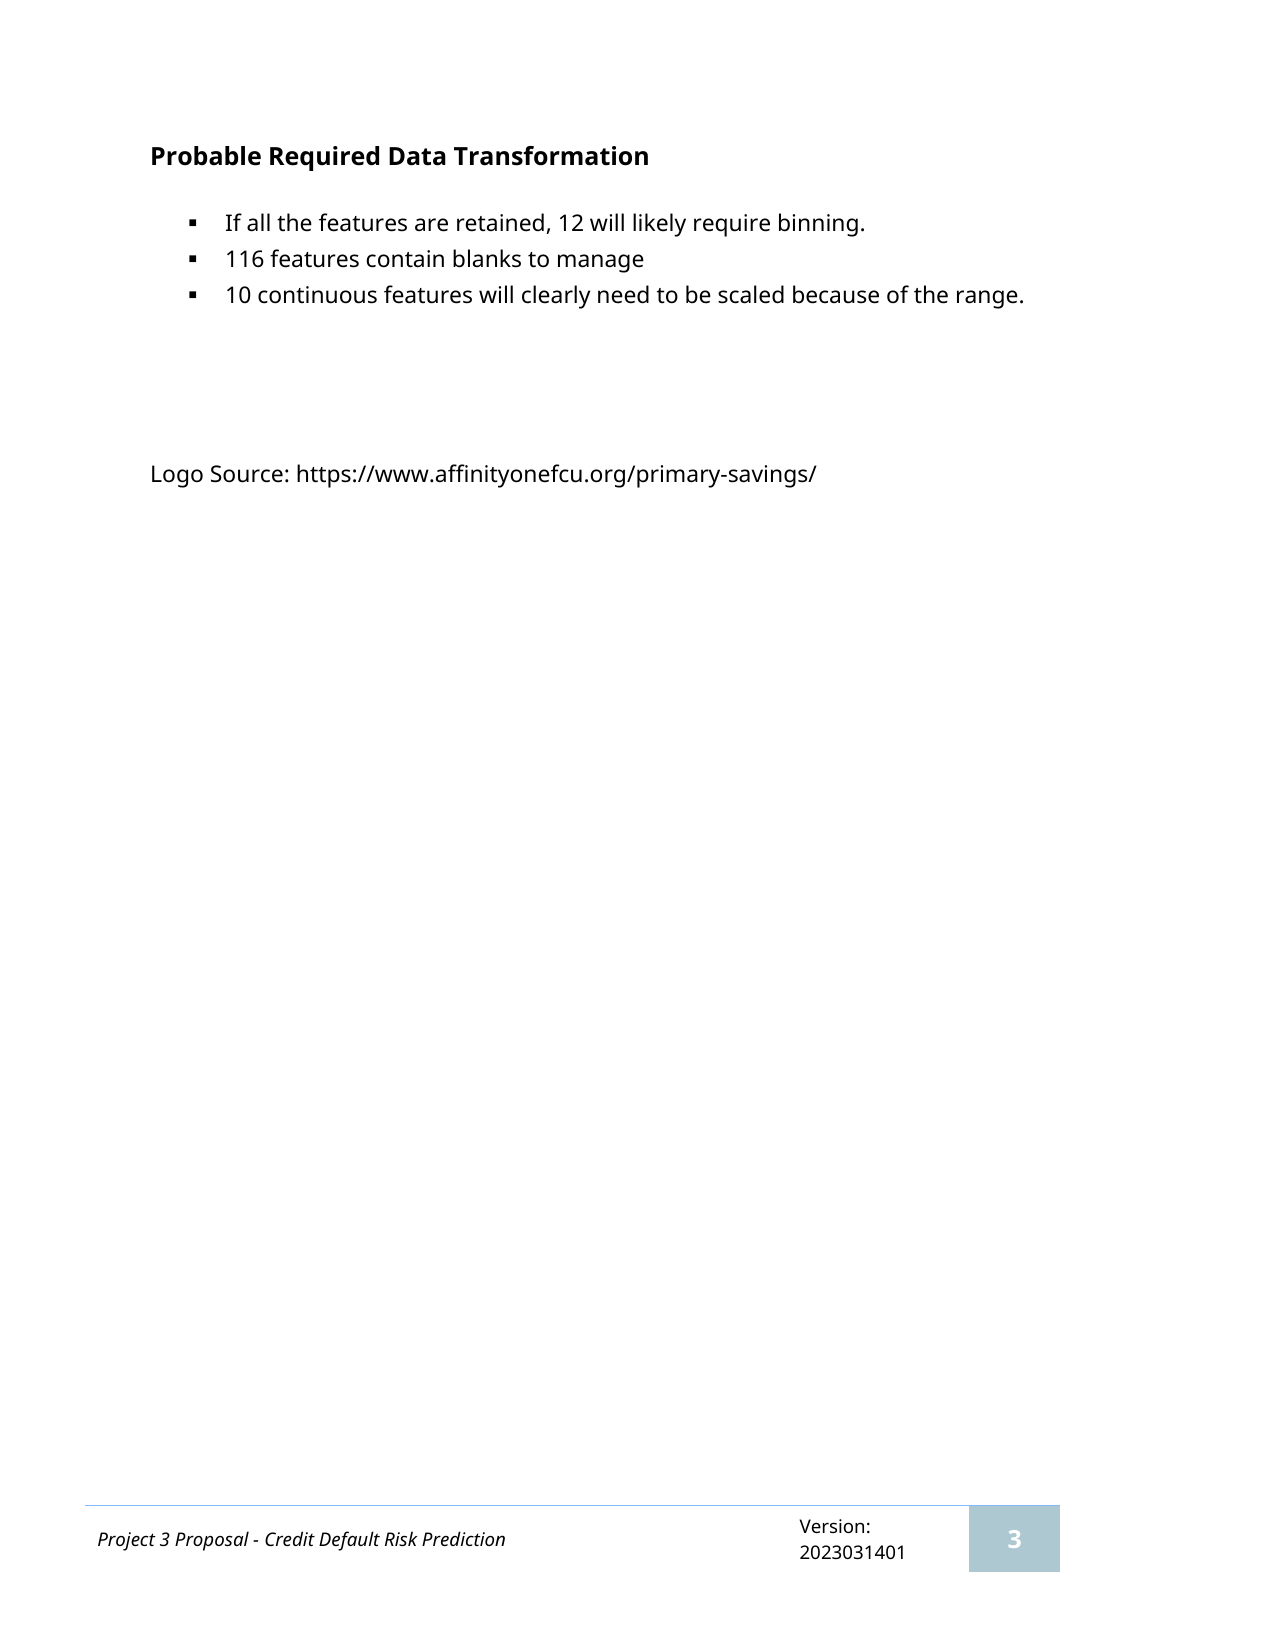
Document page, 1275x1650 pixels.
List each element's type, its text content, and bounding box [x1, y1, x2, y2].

subtitle Probable Required Data Transformation [150, 139, 1125, 173]
list 10 continuous features will clearly need to be scaled because of the range. [187, 279, 1125, 310]
text Logo Source: https://www.affinityonefcu.org/primary-savings/ [150, 458, 1125, 489]
list 116 features contain blanks to manage [187, 243, 1125, 274]
list If all the features are retained, 12 will likely require binning. [187, 207, 1125, 238]
